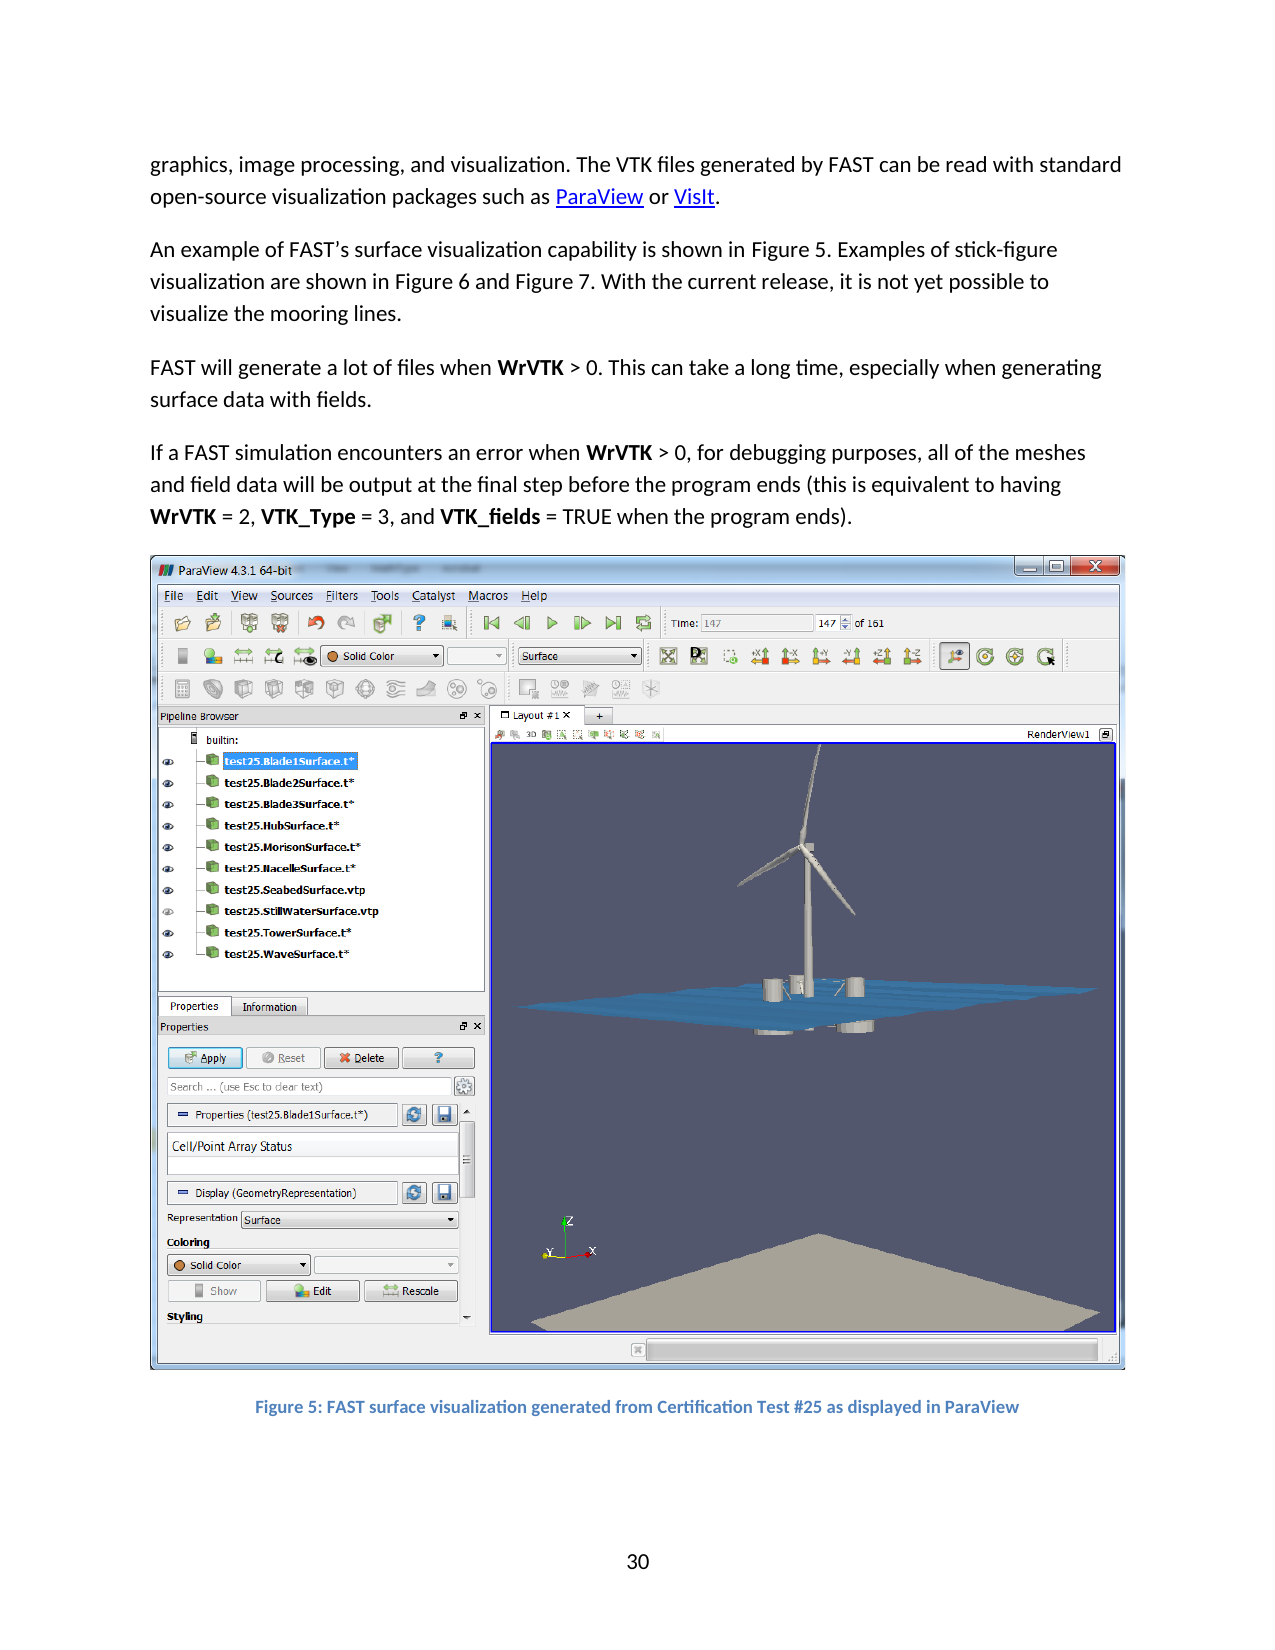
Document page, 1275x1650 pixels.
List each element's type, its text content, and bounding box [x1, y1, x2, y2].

text Figure 5: FAST surface visualization generated from Certification Test #25 as displayed in ParaView [150, 1395, 1125, 1418]
text An example of FAST’s surface visualization capability is shown in Figure 5. Examples of stick-figure visualization are shown in Figure 6 and Figure 7. With the current release, it is not yet possible to visualize the mooring lines. [150, 235, 1125, 328]
text If a FAST simulation encounters an error when WrVTK > 0, for debugging purposes, all of the meshes and field data will be output at the final step before the program ends (this is equivalent to having WrVTK = 2, VTK_Type = 3, and VTK_fields = TRUE when the program ends). [150, 438, 1125, 530]
picture [150, 555, 1125, 1370]
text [150, 150, 1125, 210]
text FAST will generate a lot of files when WrVTK > 0. This can take a long time, especially when generating surface data with fields. [150, 353, 1125, 413]
